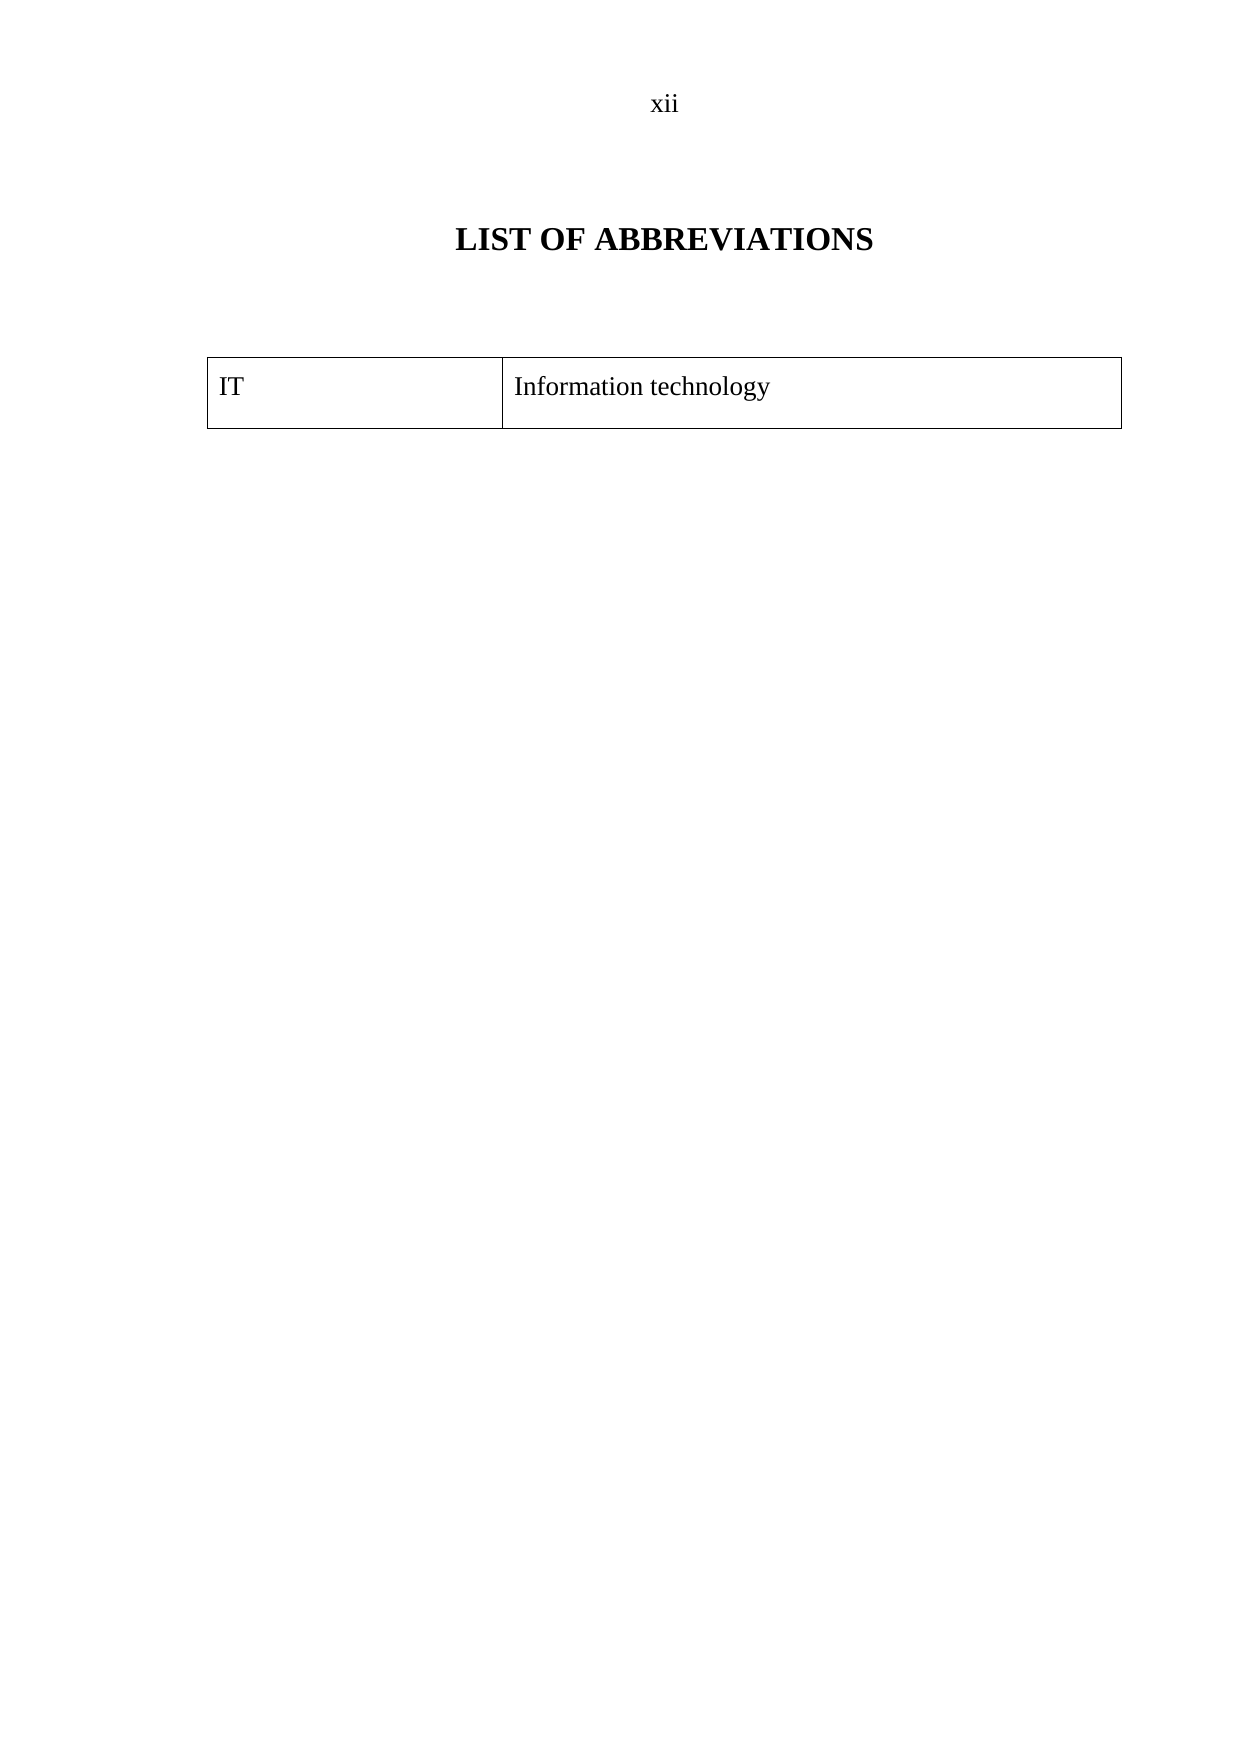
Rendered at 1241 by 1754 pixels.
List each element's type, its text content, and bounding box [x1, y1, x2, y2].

table_header IT [208, 358, 502, 428]
subtitle LIST OF ABBREVIATIONS [207, 219, 1122, 258]
table_header Information technology [503, 358, 1121, 428]
